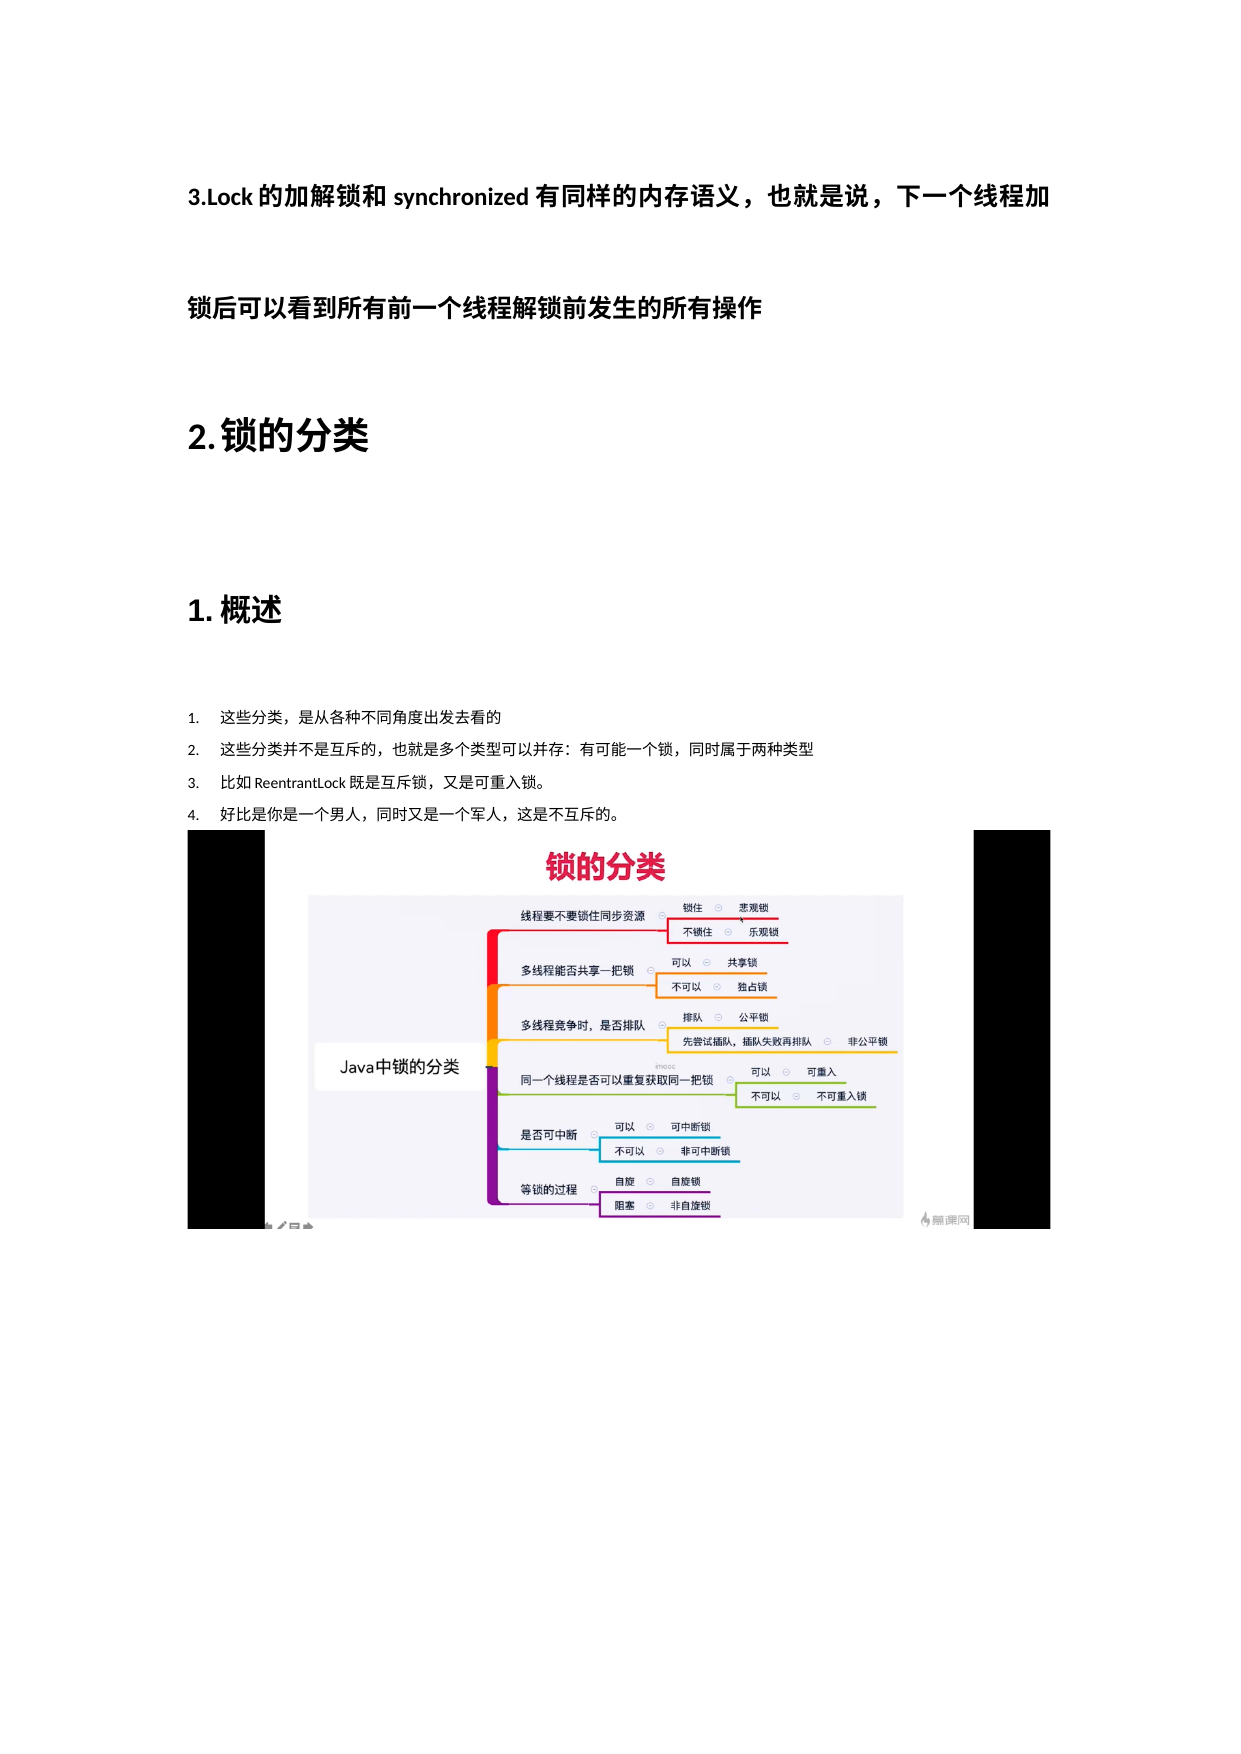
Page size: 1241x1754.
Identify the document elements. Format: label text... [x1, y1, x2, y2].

subtitle 锁的分类 [187, 400, 1053, 465]
subtitle 概述 [187, 576, 1053, 641]
list 比如ReentrantLock既是互斥锁，又是可重入锁。 [187, 765, 1053, 798]
list 这些分类，是从各种不同角度出发去看的 [187, 700, 1053, 733]
list 这些分类并不是互斥的，也就是多个类型可以并存：有可能一个锁，同时属于两种类型 [187, 733, 1053, 765]
list 好比是你是一个男人，同时又是一个军人，这是不互斥的。 [187, 798, 1053, 830]
subtitle 3.Lock的加解锁和synchronized有同样的内存语义，也就是说，下一个线程加锁后可以看到所有前一个线程解锁前发生的所有操作 [187, 162, 1053, 339]
picture [187, 830, 1051, 1229]
